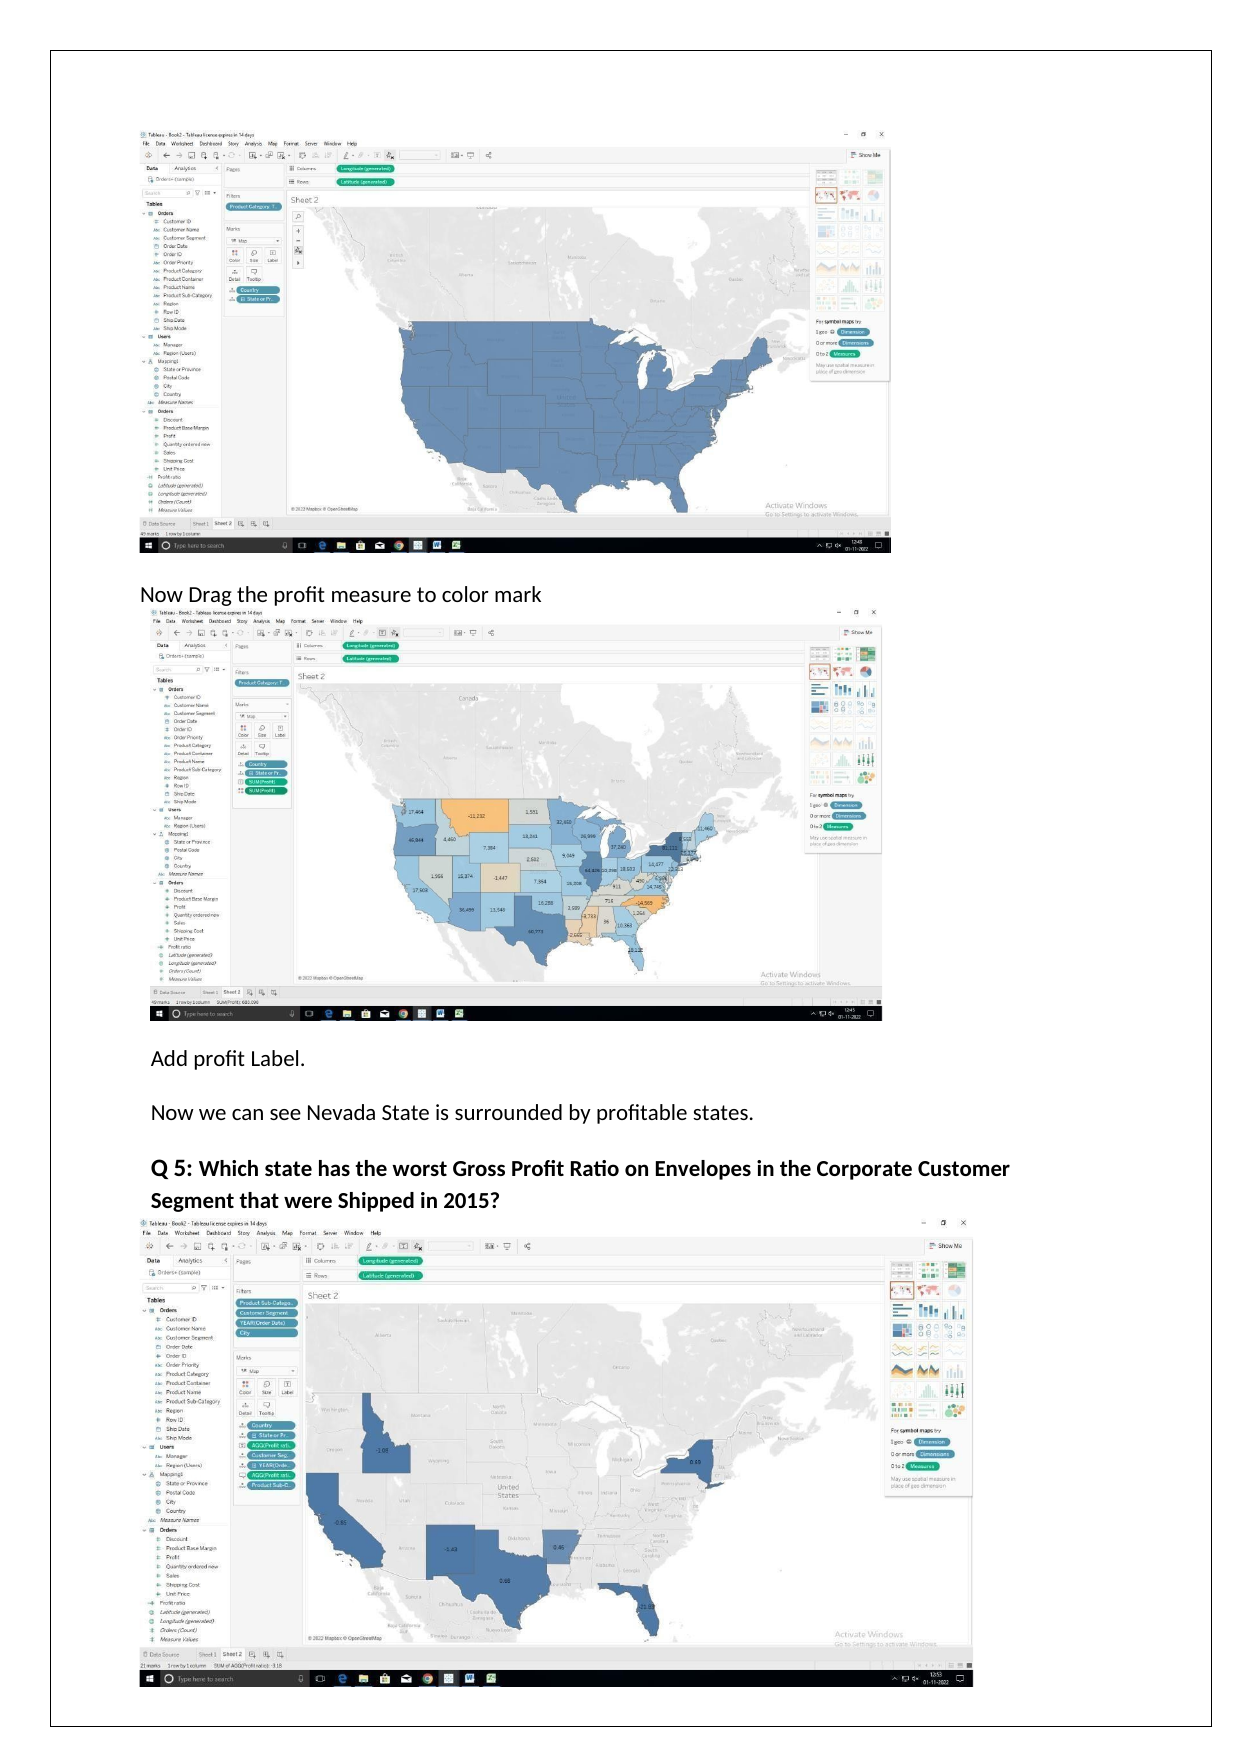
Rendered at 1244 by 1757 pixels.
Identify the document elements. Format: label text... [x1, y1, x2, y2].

text Q 5: Which state has the worst Gross Profit Ratio on Envelopes in the Corporate Customer Segment that were Shipped in 2015? [151, 1152, 1061, 1214]
picture [139, 130, 891, 553]
text Now Drag the profit measure to color mark [140, 581, 1211, 609]
picture [150, 608, 883, 1021]
text Now we can see Nevada State is surrounded by profitable states. [151, 1098, 1211, 1126]
picture [139, 1218, 974, 1687]
text Add profit Label. [151, 1044, 1211, 1072]
